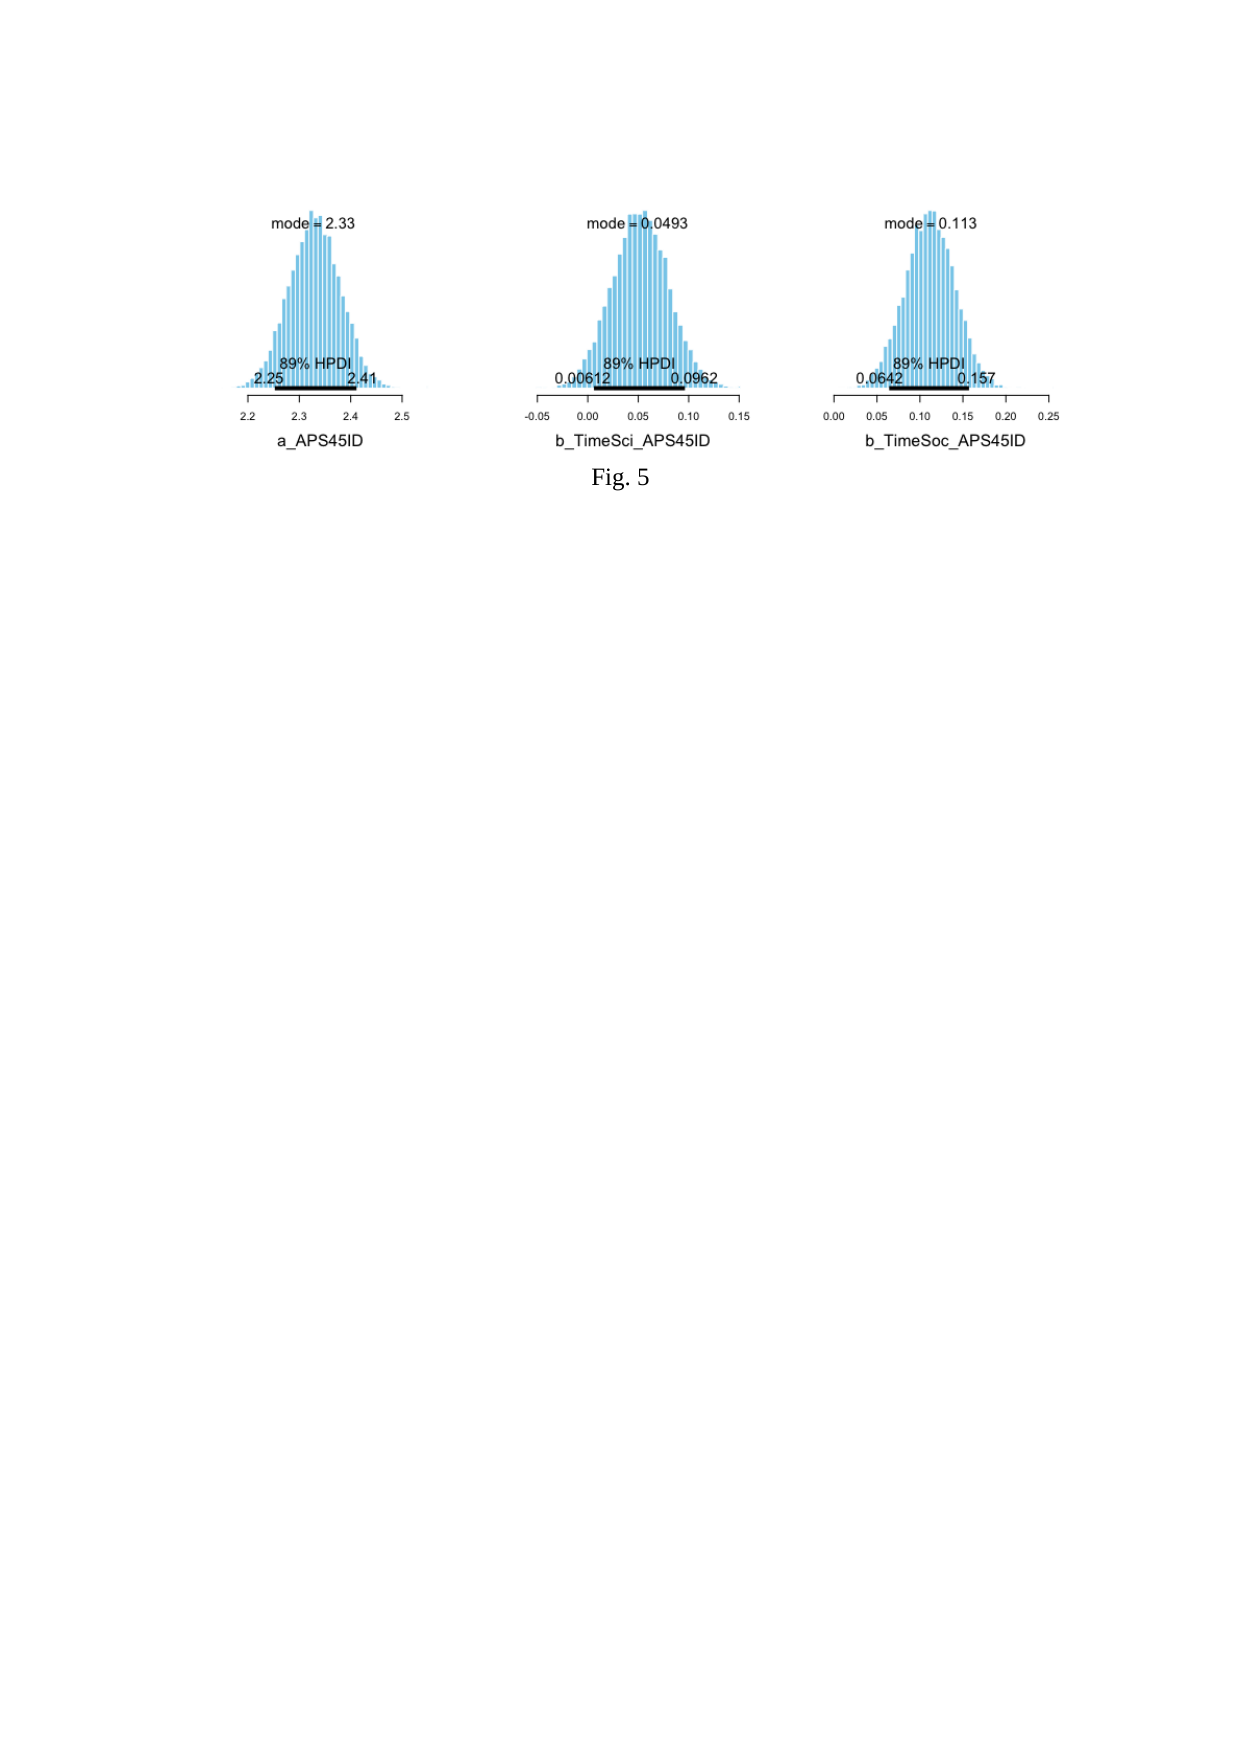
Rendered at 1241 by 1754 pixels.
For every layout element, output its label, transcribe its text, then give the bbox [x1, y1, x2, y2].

picture [151, 150, 1089, 463]
text Fig. 5 [150, 462, 1090, 491]
